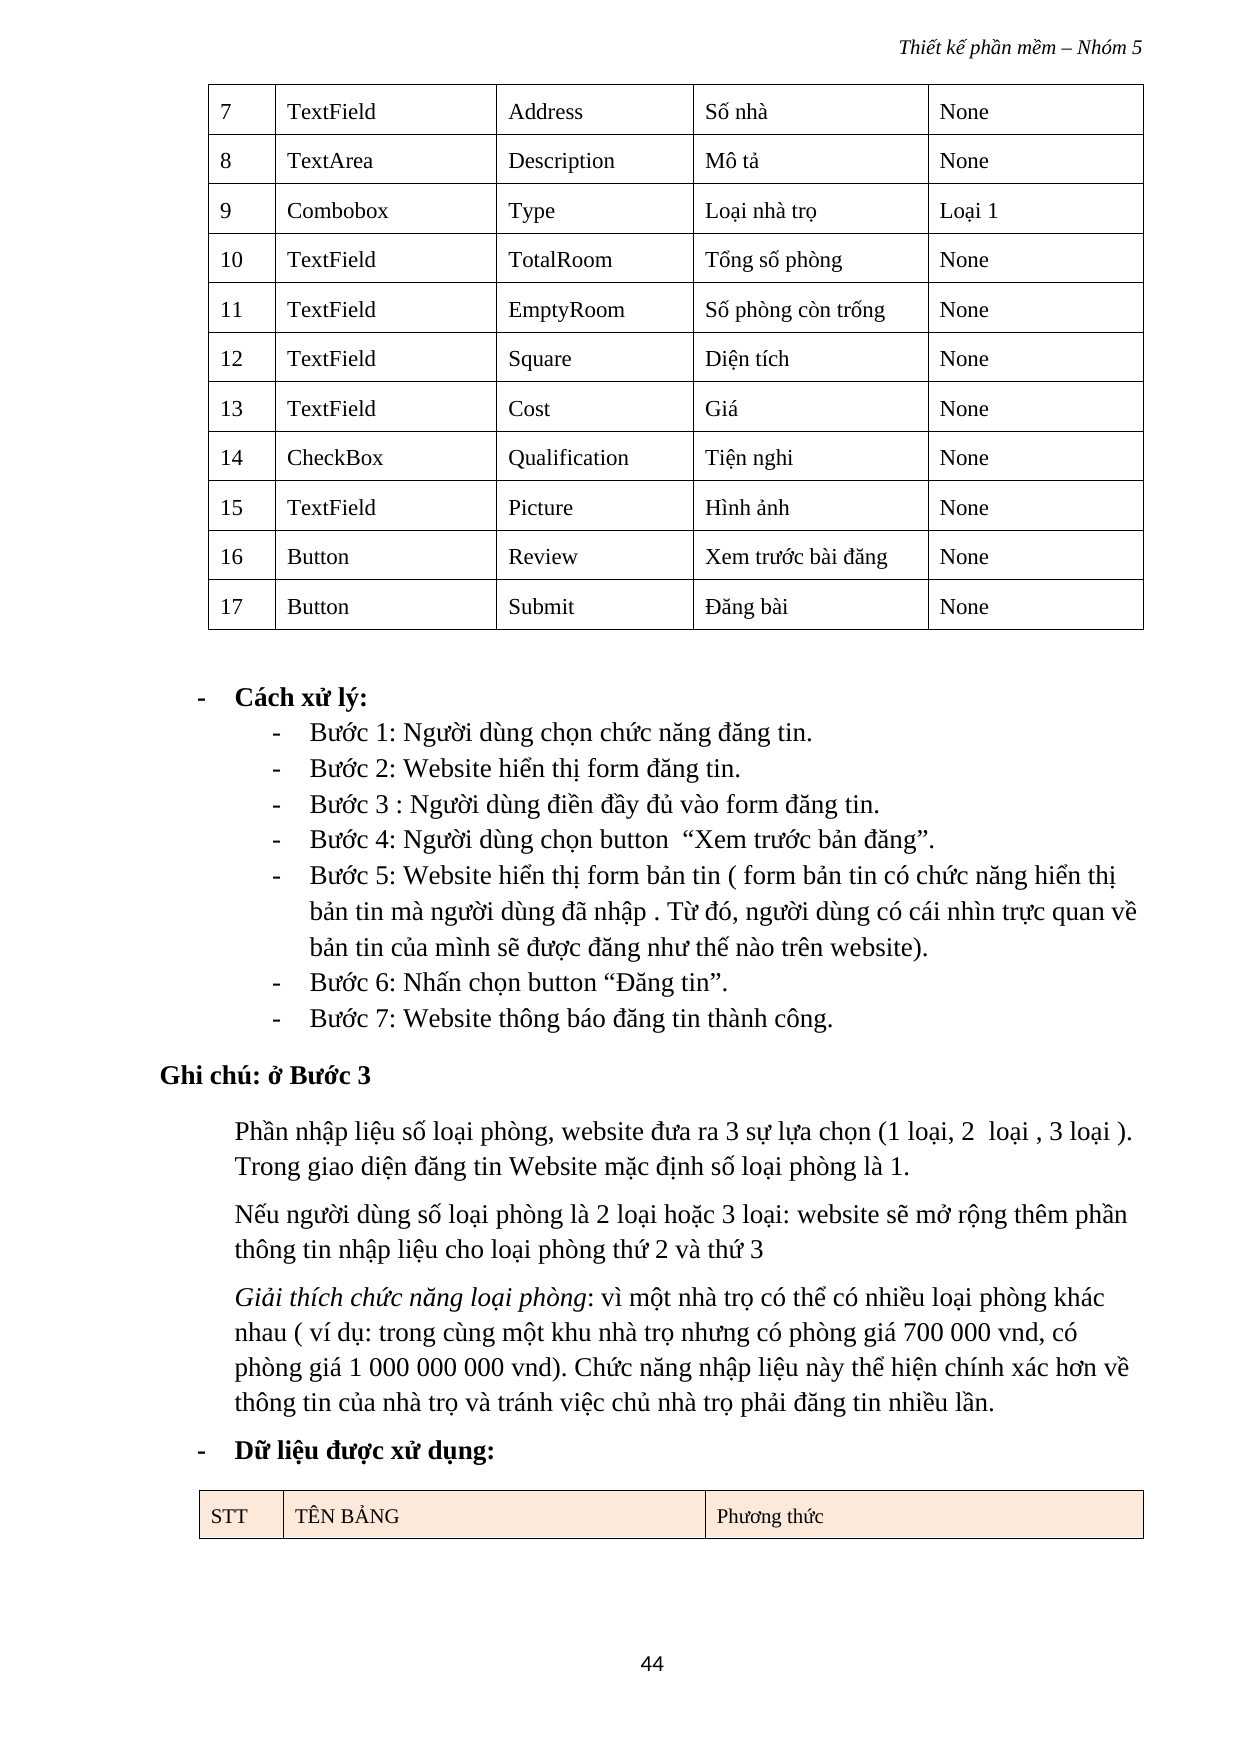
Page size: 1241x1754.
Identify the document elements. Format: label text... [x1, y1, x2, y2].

table_cell TextField [276, 283, 496, 332]
table_header TÊN BẢNG [284, 1491, 705, 1537]
table_cell TextField [276, 85, 496, 134]
table_cell 7 [209, 85, 275, 134]
table_cell Type [497, 184, 693, 233]
table_cell 12 [209, 333, 275, 381]
text Giải thích chức năng loại phòng: vì một nhà trọ có thể có nhiều loại phòng khác nhau ( ví dụ: trong cùng một khu nhà trọ nhưng có phòng giá 700 000 vnd, có phòng giá 1 000 000 000 vnd). Chức năng nhập liệu này thể hiện chính xác hơn về thông tin của nhà trọ và tránh việc chủ nhà trọ phải đăng tin nhiều lần. [234, 1281, 1144, 1417]
table_cell None [929, 531, 1143, 579]
table_cell None [929, 481, 1143, 530]
table_cell Mô tả [694, 135, 928, 183]
table_cell Picture [497, 481, 693, 530]
table_cell Button [276, 531, 496, 579]
table_cell Combobox [276, 184, 496, 233]
table_cell TotalRoom [497, 234, 693, 282]
table_cell None [929, 85, 1143, 134]
table_cell Tổng số phòng [694, 234, 928, 282]
list Bước 1: Người dùng chọn chức năng đăng tin. [272, 716, 1144, 748]
text Nếu người dùng số loại phòng là 2 loại hoặc 3 loại: website sẽ mở rộng thêm phần thông tin nhập liệu cho loại phòng thứ 2 và thứ 3 [234, 1198, 1144, 1264]
table_cell 10 [209, 234, 275, 282]
table_cell TextField [276, 382, 496, 431]
table_cell EmptyRoom [497, 283, 693, 332]
table_cell Loại nhà trọ [694, 184, 928, 233]
table_cell Qualification [497, 432, 693, 480]
table_cell Tiện nghi [694, 432, 928, 480]
table_cell Cost [497, 382, 693, 431]
table_cell Square [497, 333, 693, 381]
table_cell TextField [276, 333, 496, 381]
table_cell Diện tích [694, 333, 928, 381]
table_cell Button [276, 580, 496, 629]
table_cell None [929, 382, 1143, 431]
table_cell 14 [209, 432, 275, 480]
table_cell Hình ảnh [694, 481, 928, 530]
list Dữ liệu được xử dụng: [197, 1434, 1144, 1465]
table_cell None [929, 333, 1143, 381]
table_cell TextArea [276, 135, 496, 183]
table_cell 15 [209, 481, 275, 530]
table_cell Description [497, 135, 693, 183]
table_header Phương thức [706, 1491, 1143, 1537]
list Bước 7: Website thông báo đăng tin thành công. [272, 1002, 1144, 1033]
text Ghi chú: ở Bước 3 [159, 1059, 1144, 1090]
table_cell 16 [209, 531, 275, 579]
list Cách xử lý: [197, 681, 1144, 712]
list Bước 3 : Người dùng điền đầy đủ vào form đăng tin. [272, 788, 1144, 819]
table_cell Giá [694, 382, 928, 431]
table_cell Address [497, 85, 693, 134]
table_cell Số phòng còn trống [694, 283, 928, 332]
list Bước 6: Nhấn chọn button “Đăng tin”. [272, 967, 1144, 998]
text Phần nhập liệu số loại phòng, website đưa ra 3 sự lựa chọn (1 loại, 2 loại , 3 loại ). Trong giao diện đăng tin Website mặc định số loại phòng là 1. [234, 1115, 1144, 1182]
table_cell 13 [209, 382, 275, 431]
table_cell 9 [209, 184, 275, 233]
table_cell 17 [209, 580, 275, 629]
table_cell 8 [209, 135, 275, 183]
table_cell None [929, 580, 1143, 629]
table_cell Số nhà [694, 85, 928, 134]
list Bước 2: Website hiển thị form đăng tin. [272, 752, 1144, 783]
table_cell None [929, 135, 1143, 183]
table_cell Review [497, 531, 693, 579]
list Bước 4: Người dùng chọn button “Xem trước bản đăng”. [272, 824, 1144, 855]
table_cell Đăng bài [694, 580, 928, 629]
table_cell None [929, 234, 1143, 282]
list Bước 5: Website hiển thị form bản tin ( form bản tin có chức năng hiển thị bản tin mà người dùng đã nhập . Từ đó, người dùng có cái nhìn trực quan về bản tin của mình sẽ được đăng như thế nào trên website). [272, 859, 1144, 962]
table_cell Submit [497, 580, 693, 629]
table_cell 11 [209, 283, 275, 332]
table_cell None [929, 283, 1143, 332]
table_cell None [929, 432, 1143, 480]
table_cell CheckBox [276, 432, 496, 480]
table_cell TextField [276, 481, 496, 530]
table_header STT [200, 1491, 283, 1537]
table_cell Xem trước bài đăng [694, 531, 928, 579]
table_cell Loại 1 [929, 184, 1143, 233]
table_cell TextField [276, 234, 496, 282]
